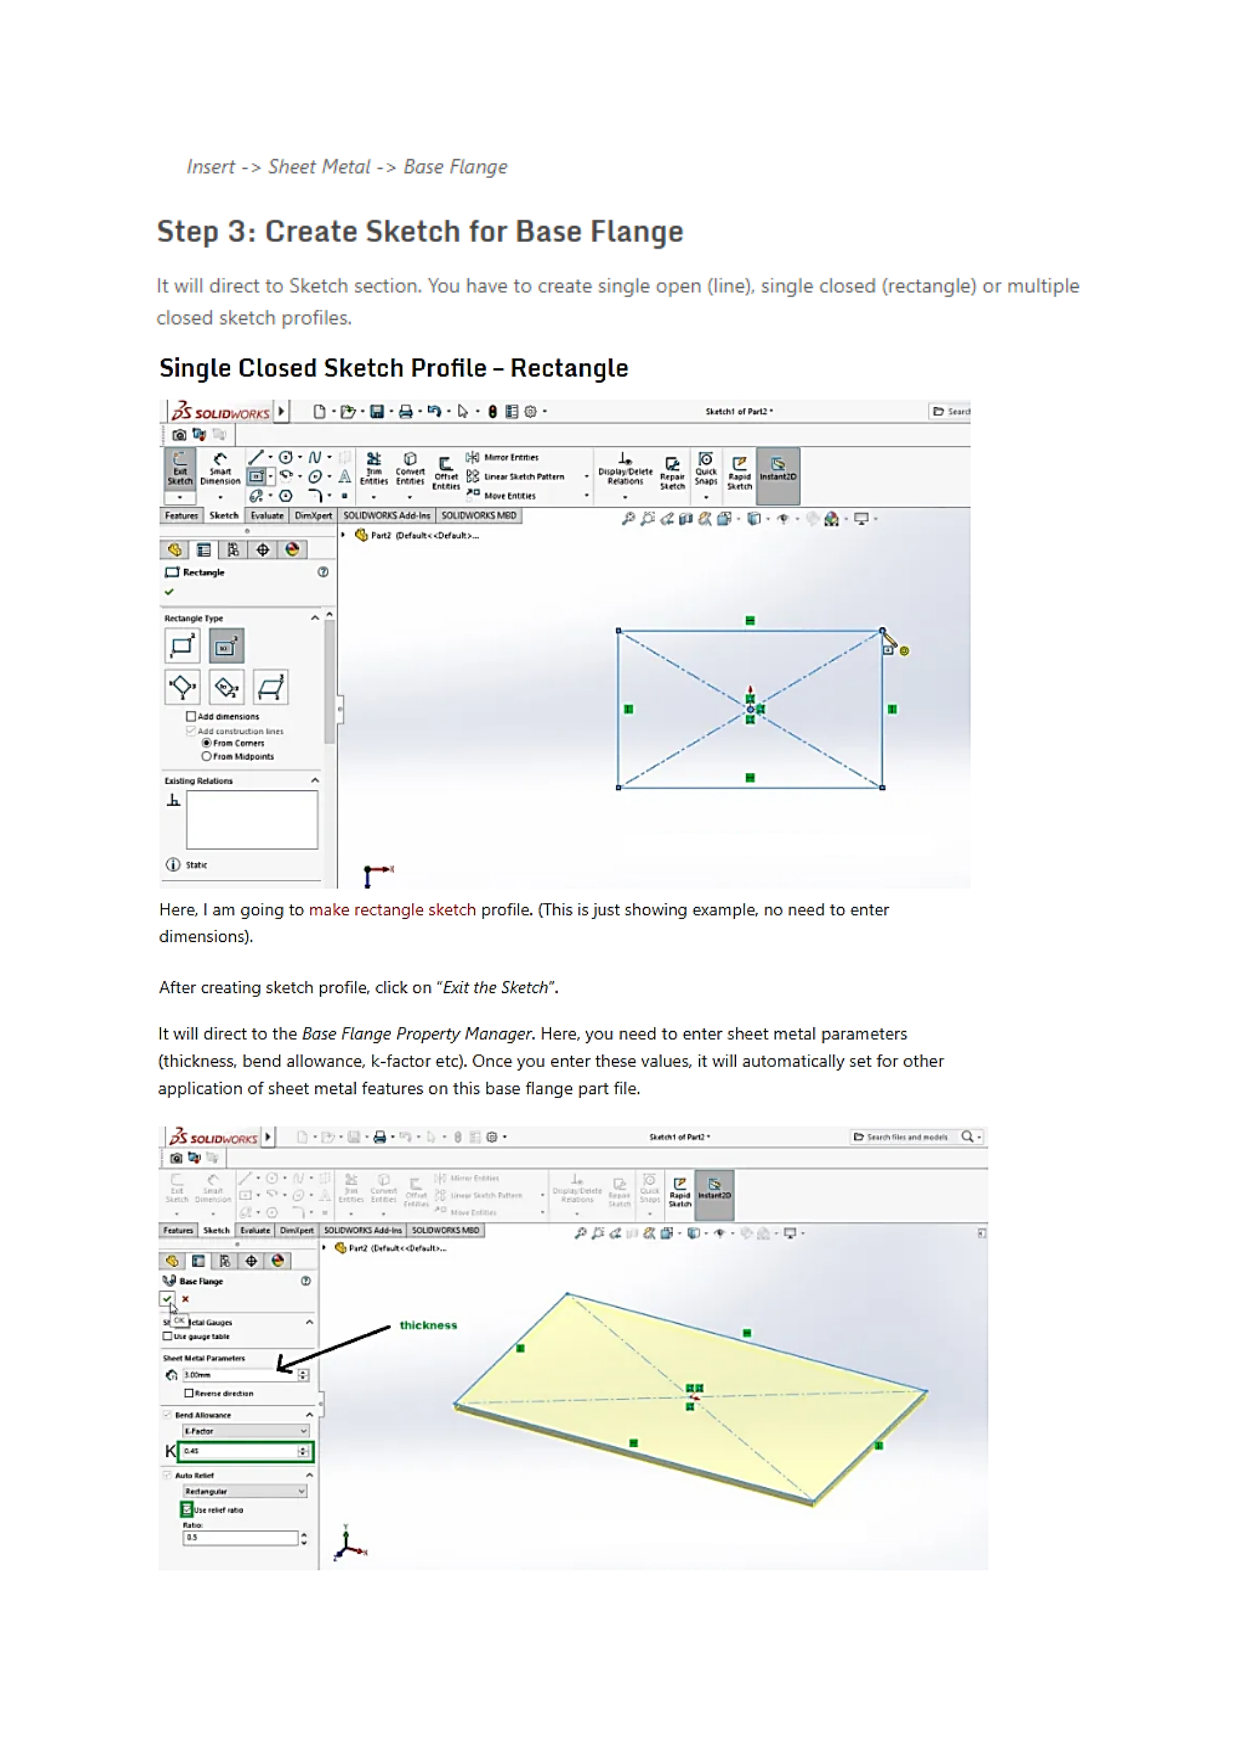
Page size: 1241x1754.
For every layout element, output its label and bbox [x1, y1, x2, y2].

picture [150, 1021, 1002, 1579]
picture [150, 150, 1091, 332]
picture [150, 350, 984, 1003]
